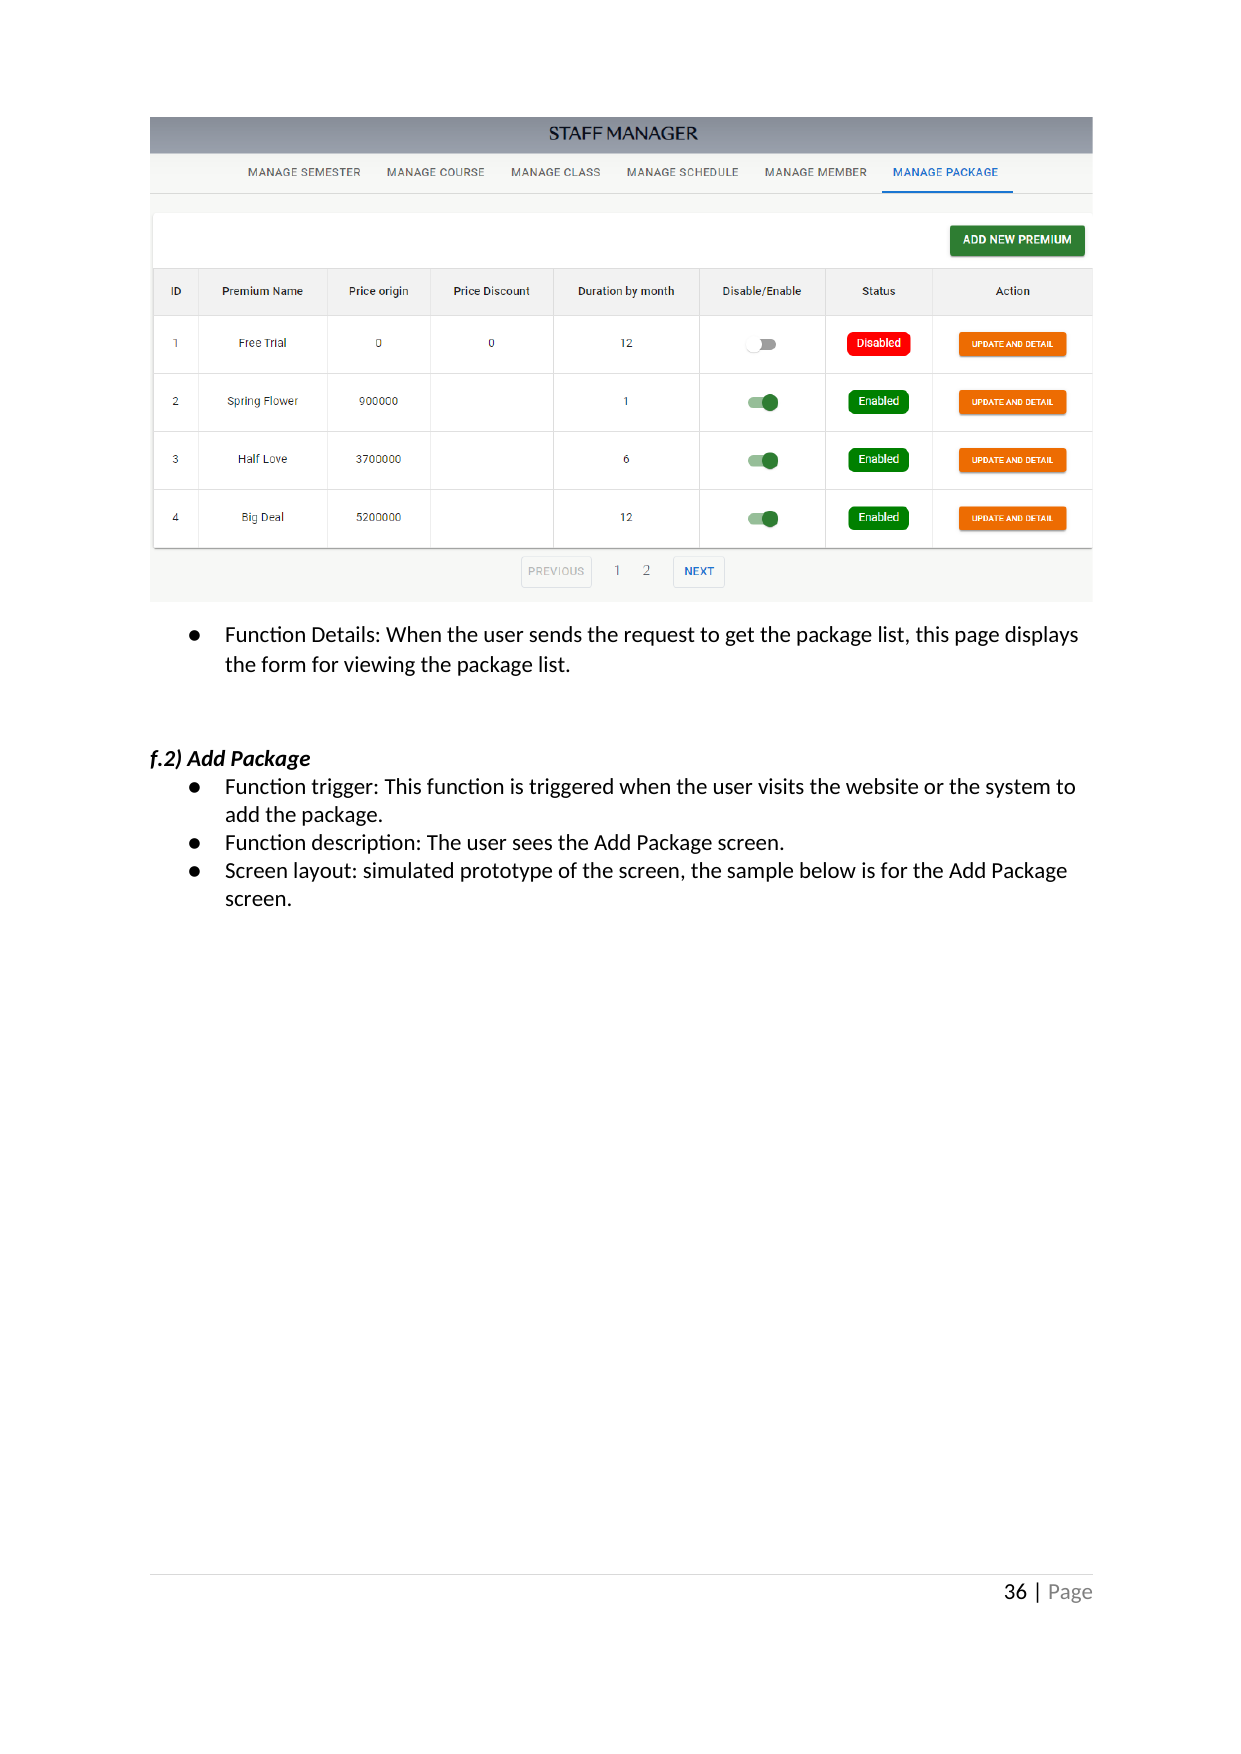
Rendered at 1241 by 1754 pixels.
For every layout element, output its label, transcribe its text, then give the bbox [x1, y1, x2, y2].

list Screen layout: simulated prototype of the screen, the sample below is for the Add Package screen. [187, 856, 1093, 912]
list Function Details: When the user sends the request to get the package list, this page displays the form for viewing the package list. [187, 620, 1093, 678]
subtitle f.2) Add Package [150, 744, 1093, 772]
list Function trigger: This function is triggered when the user visits the website or the system to add the package. [187, 772, 1093, 828]
picture [150, 117, 1093, 602]
list Function description: The user sees the Add Package screen. [187, 828, 1093, 856]
